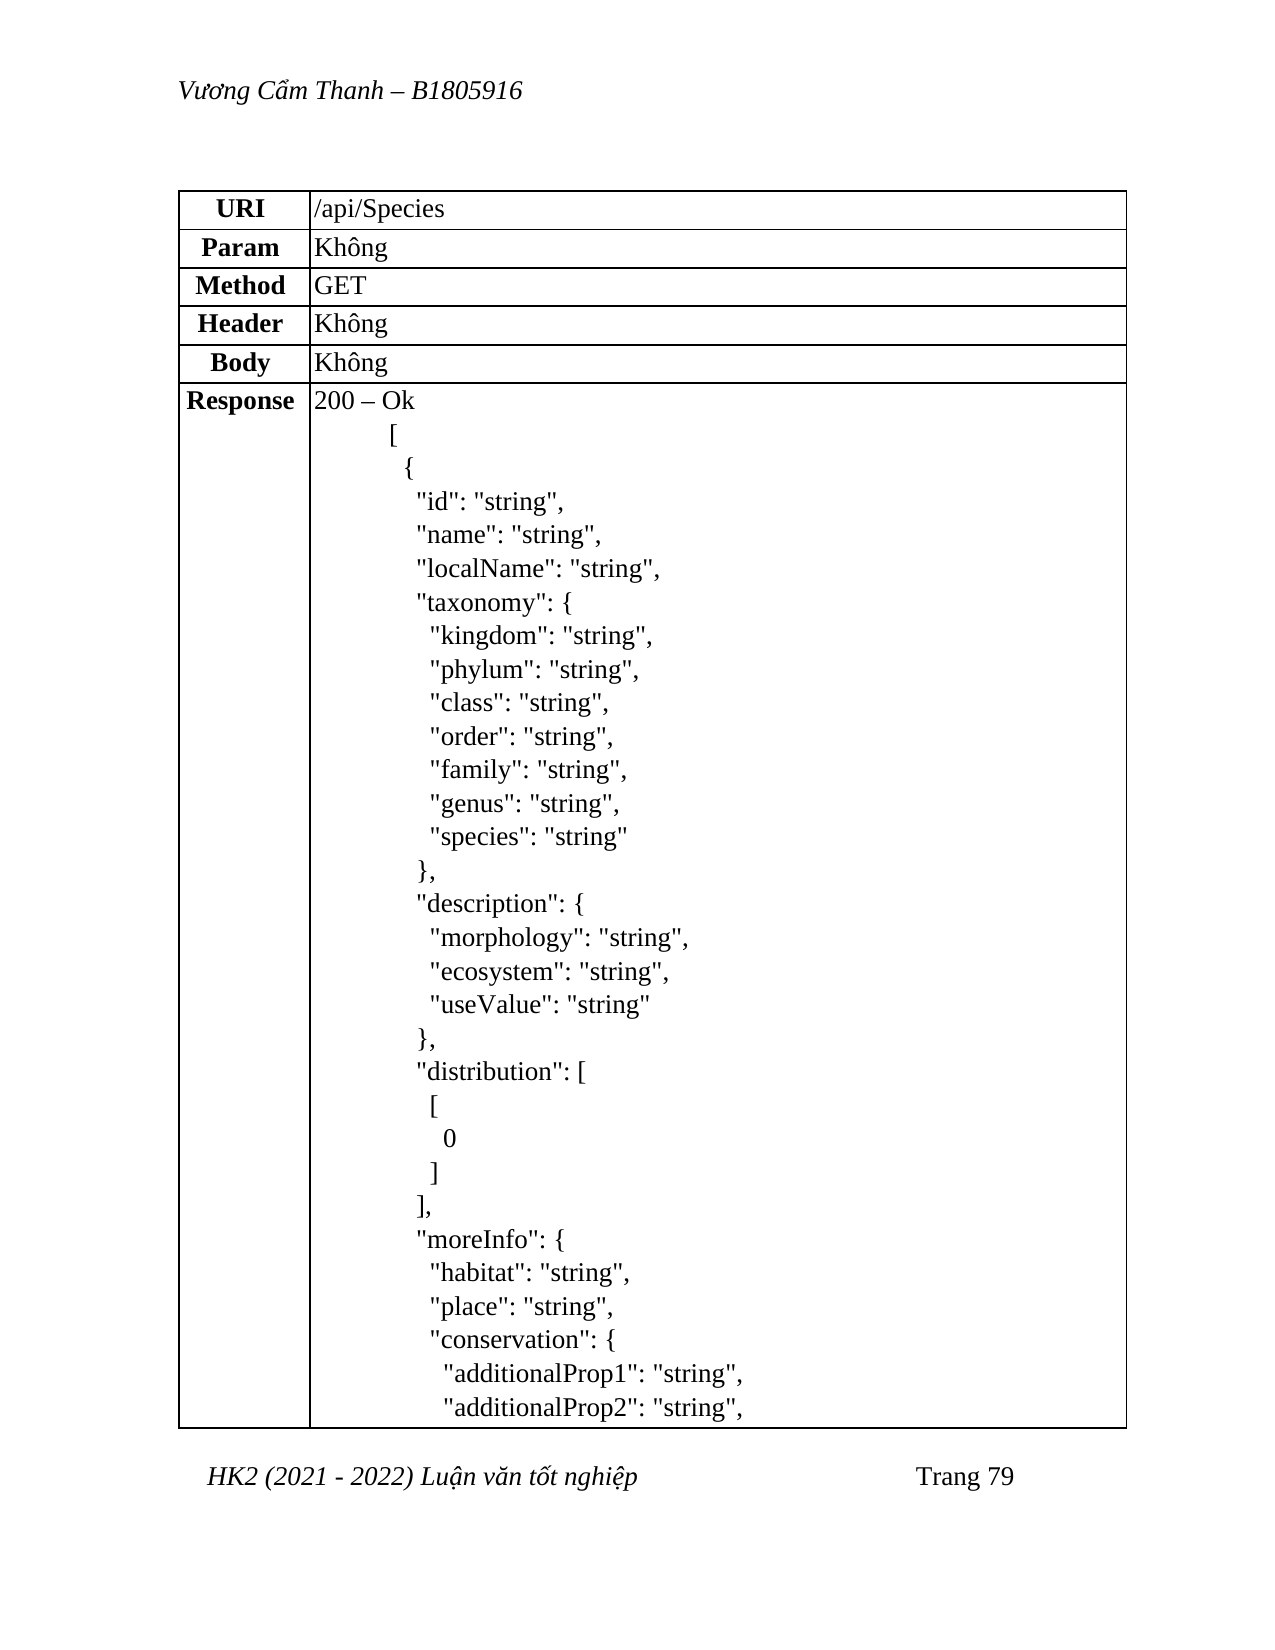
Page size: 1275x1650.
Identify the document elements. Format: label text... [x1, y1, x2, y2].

table_cell Param [180, 230, 309, 267]
table_cell /api/Species [311, 192, 1126, 228]
table_cell Header [180, 307, 309, 344]
table_cell Method [180, 269, 309, 305]
table_cell Không [311, 346, 1126, 382]
table_cell Không [311, 230, 1126, 267]
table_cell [311, 384, 1126, 1427]
table_cell Không [311, 307, 1126, 344]
table_cell GET [311, 269, 1126, 305]
table_cell Response [180, 384, 309, 1427]
table_cell URI [180, 192, 309, 228]
table_cell Body [180, 346, 309, 382]
